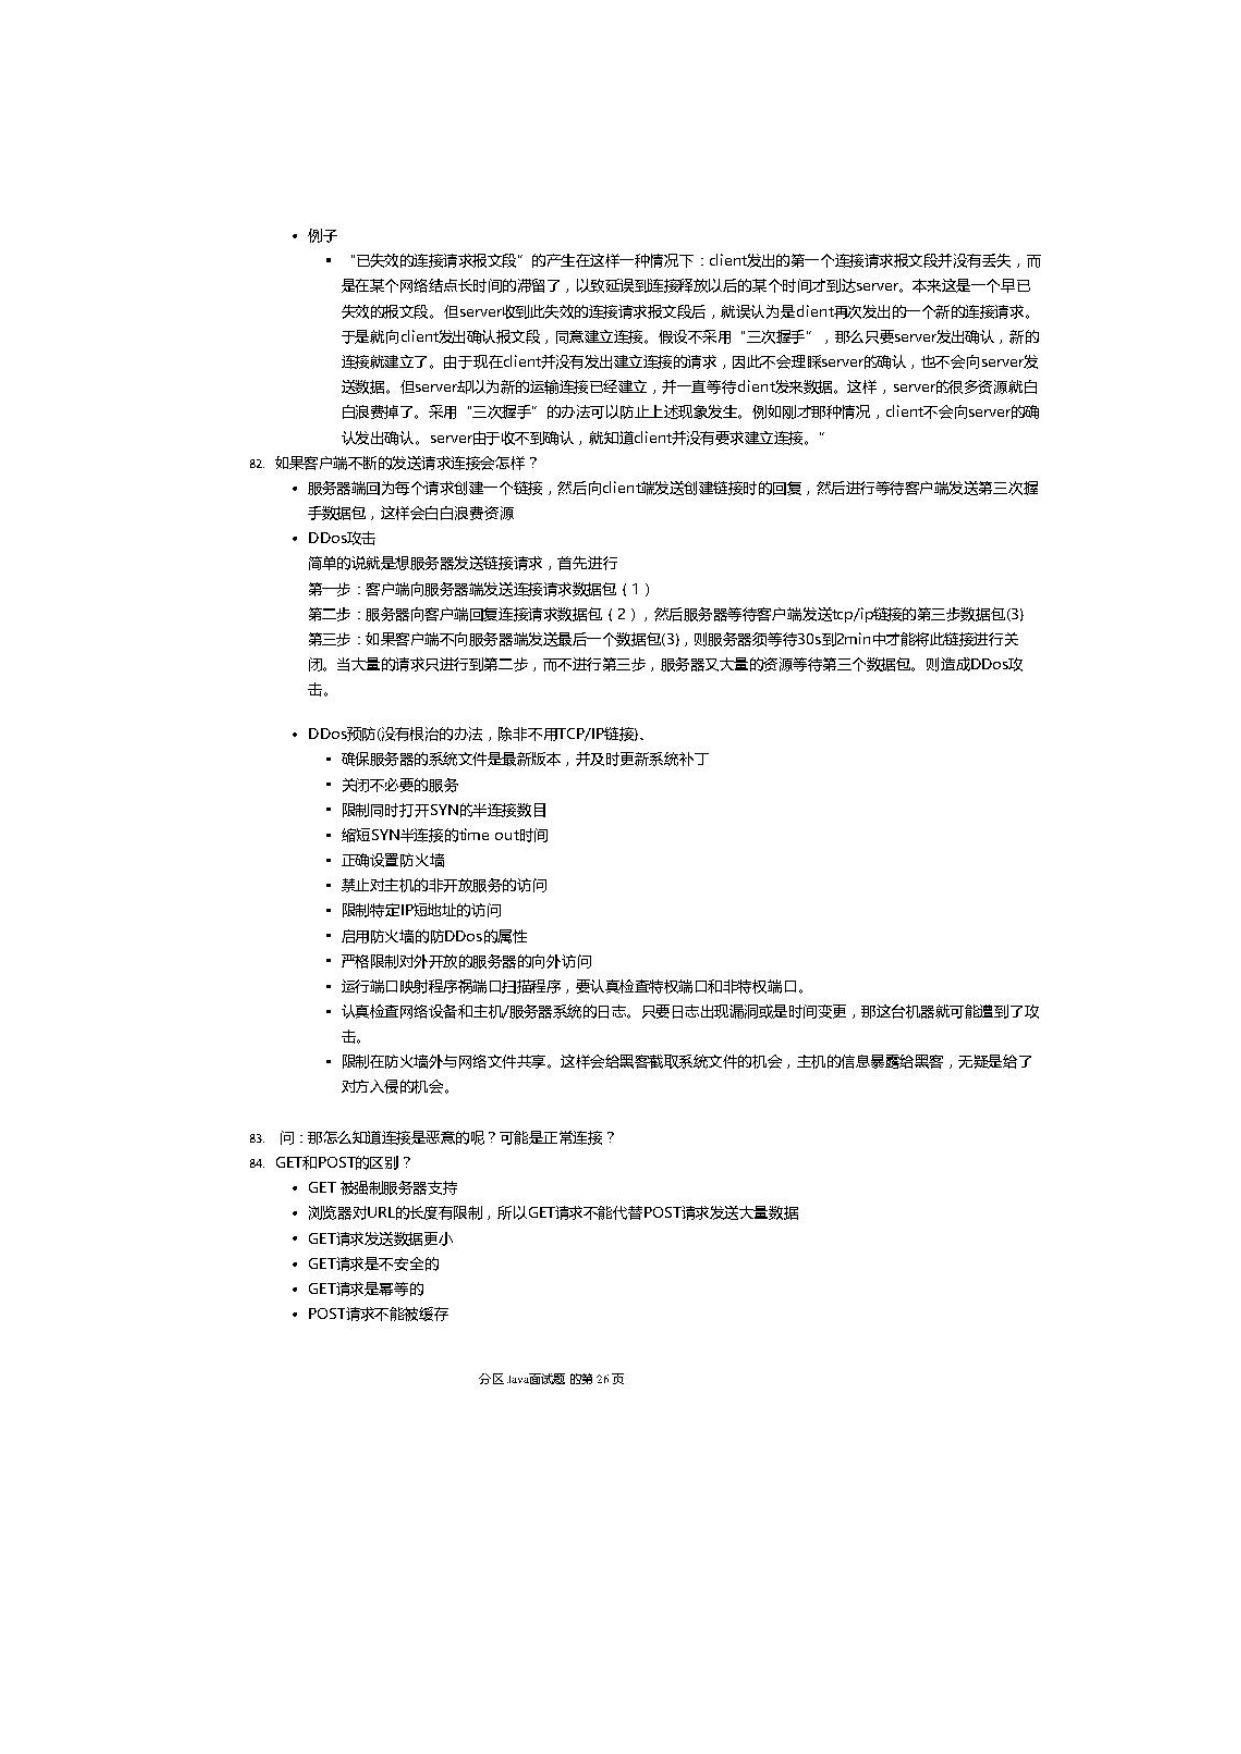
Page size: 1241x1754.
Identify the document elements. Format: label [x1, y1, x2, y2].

picture [187, 172, 1052, 1393]
